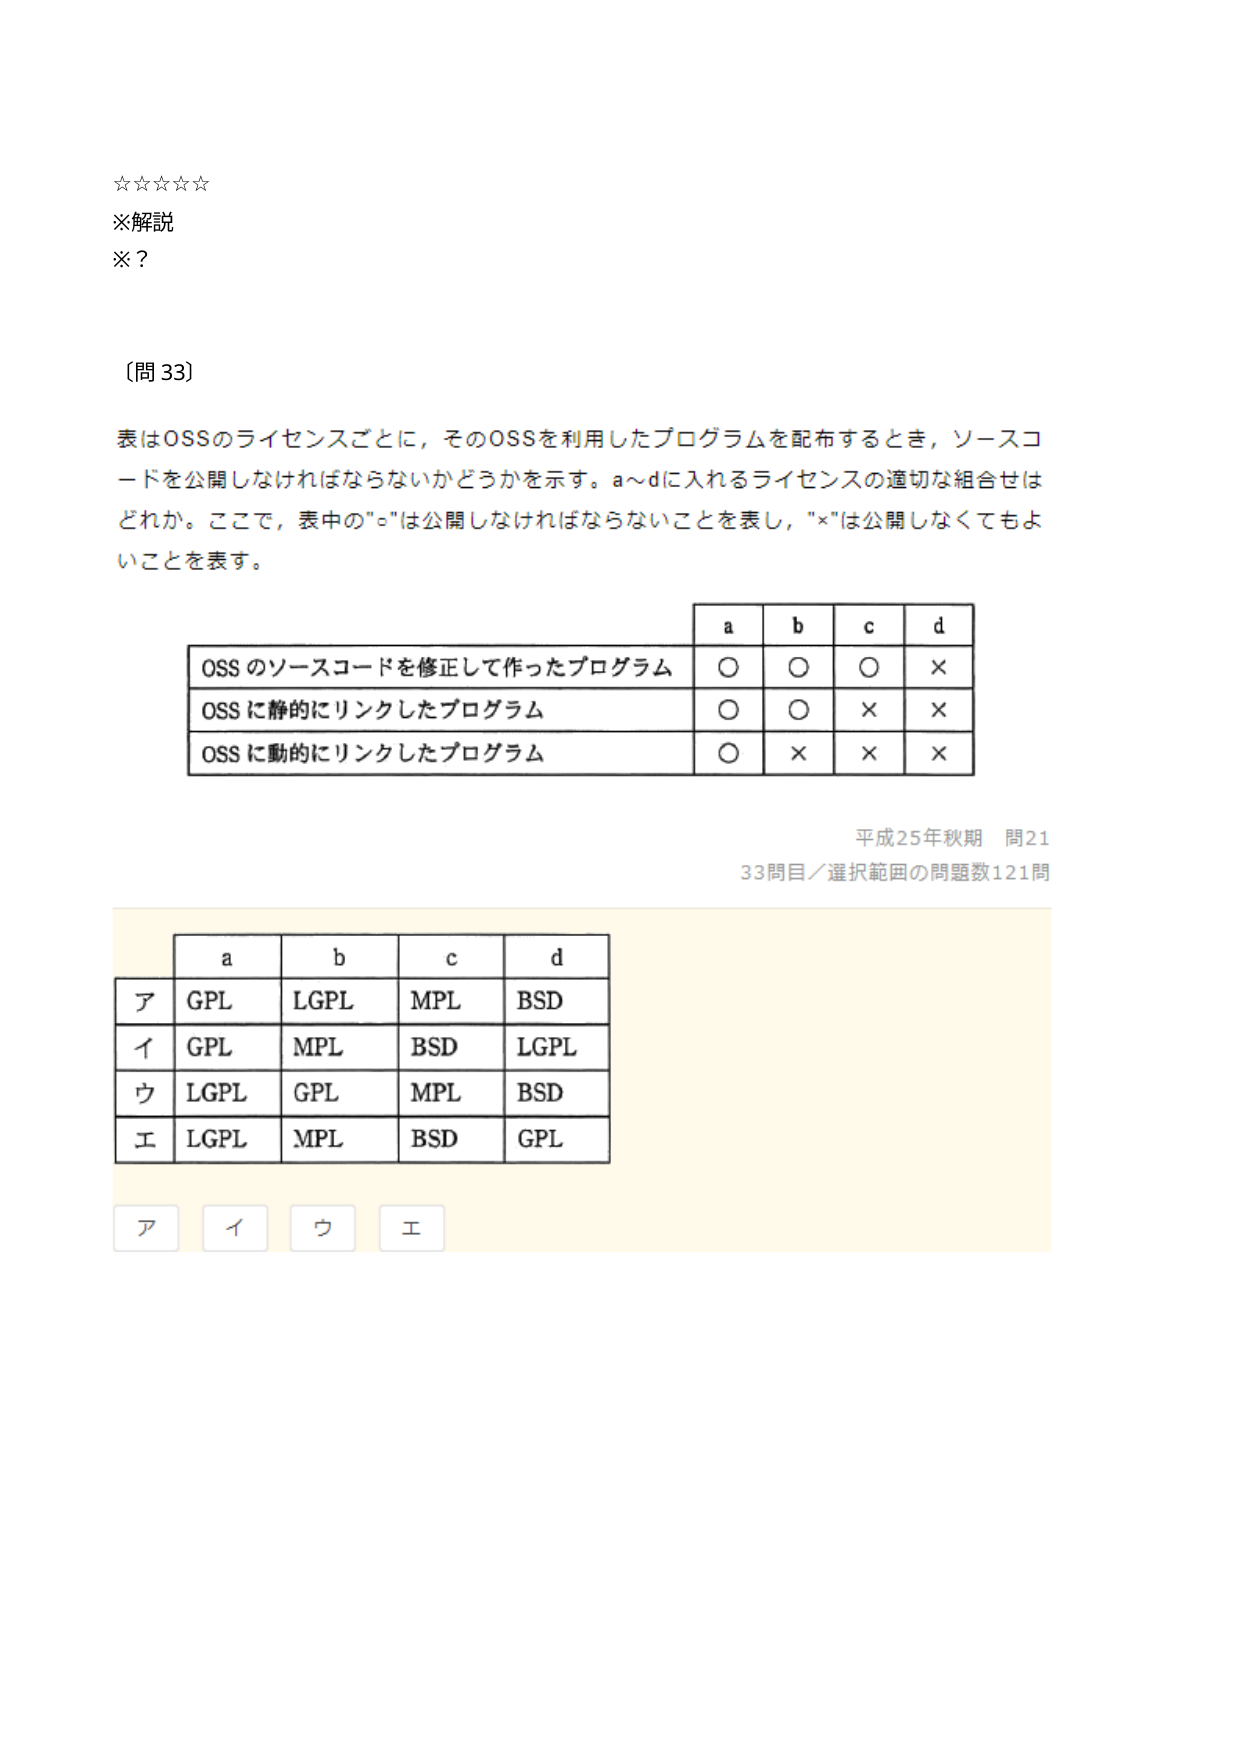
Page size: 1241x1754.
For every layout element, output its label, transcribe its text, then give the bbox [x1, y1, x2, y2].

picture [112, 427, 1052, 1252]
text ※？ [112, 239, 1128, 277]
text ☆☆☆☆☆ [112, 164, 1128, 202]
text ※解説 [112, 202, 1128, 239]
text 〔問33〕 [112, 352, 1128, 389]
